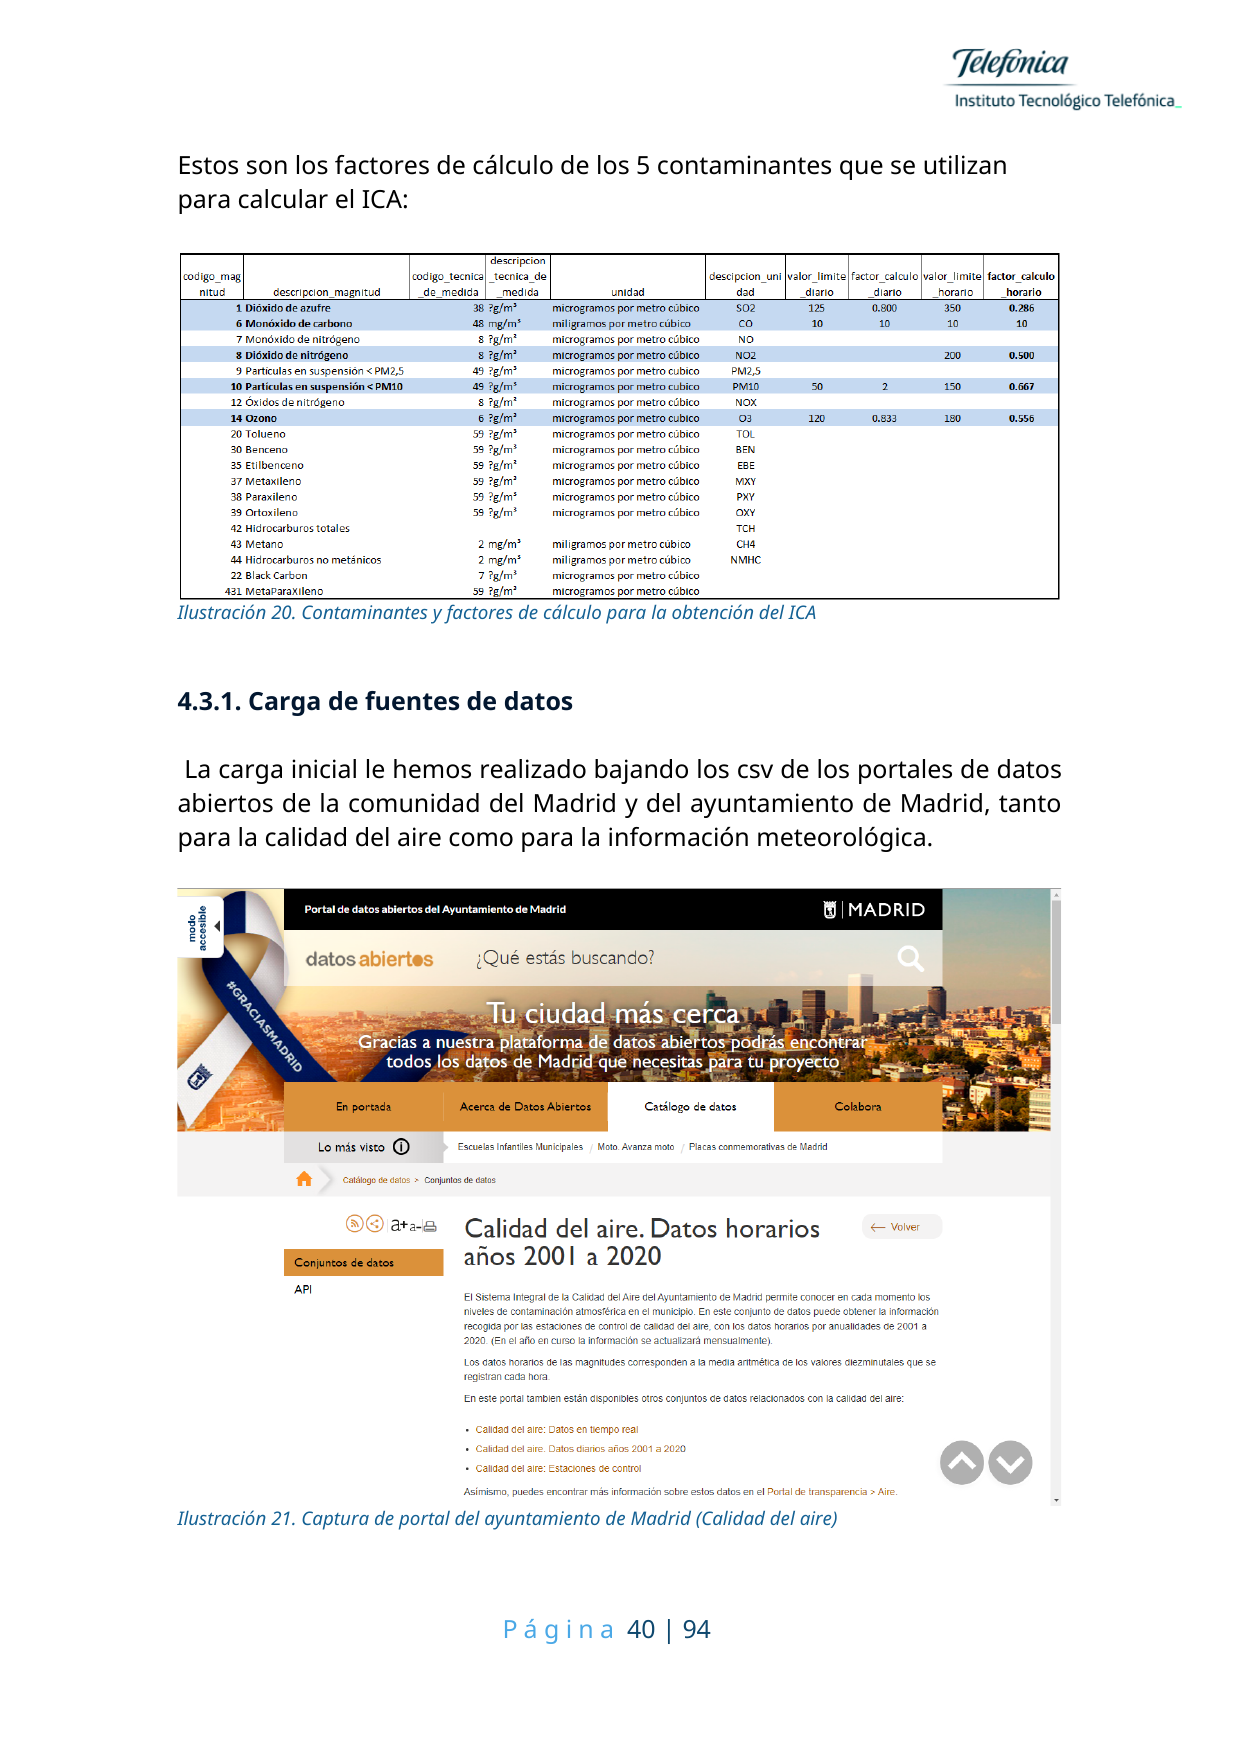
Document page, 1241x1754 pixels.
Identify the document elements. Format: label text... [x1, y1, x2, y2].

subtitle 4.3.1. Carga de fuentes de datos [177, 684, 1063, 718]
picture [892, 21, 1215, 128]
text Ilustración 20. Contaminantes y factores de cálculo para la obtención del ICA [177, 600, 1063, 625]
picture [177, 888, 1062, 1506]
text Ilustración 21. Captura de portal del ayuntamiento de Madrid (Calidad del aire) [177, 1505, 1063, 1531]
picture [177, 250, 1063, 600]
text La carga inicial le hemos realizado bajando los csv de los portales de datos abiertos de la comunidad del Madrid y del ayuntamiento de Madrid, tanto para la calidad del aire como para la información meteorológica. [177, 752, 1063, 854]
text Estos son los factores de cálculo de los 5 contaminantes que se utilizan para calcular el ICA: [177, 148, 1063, 216]
